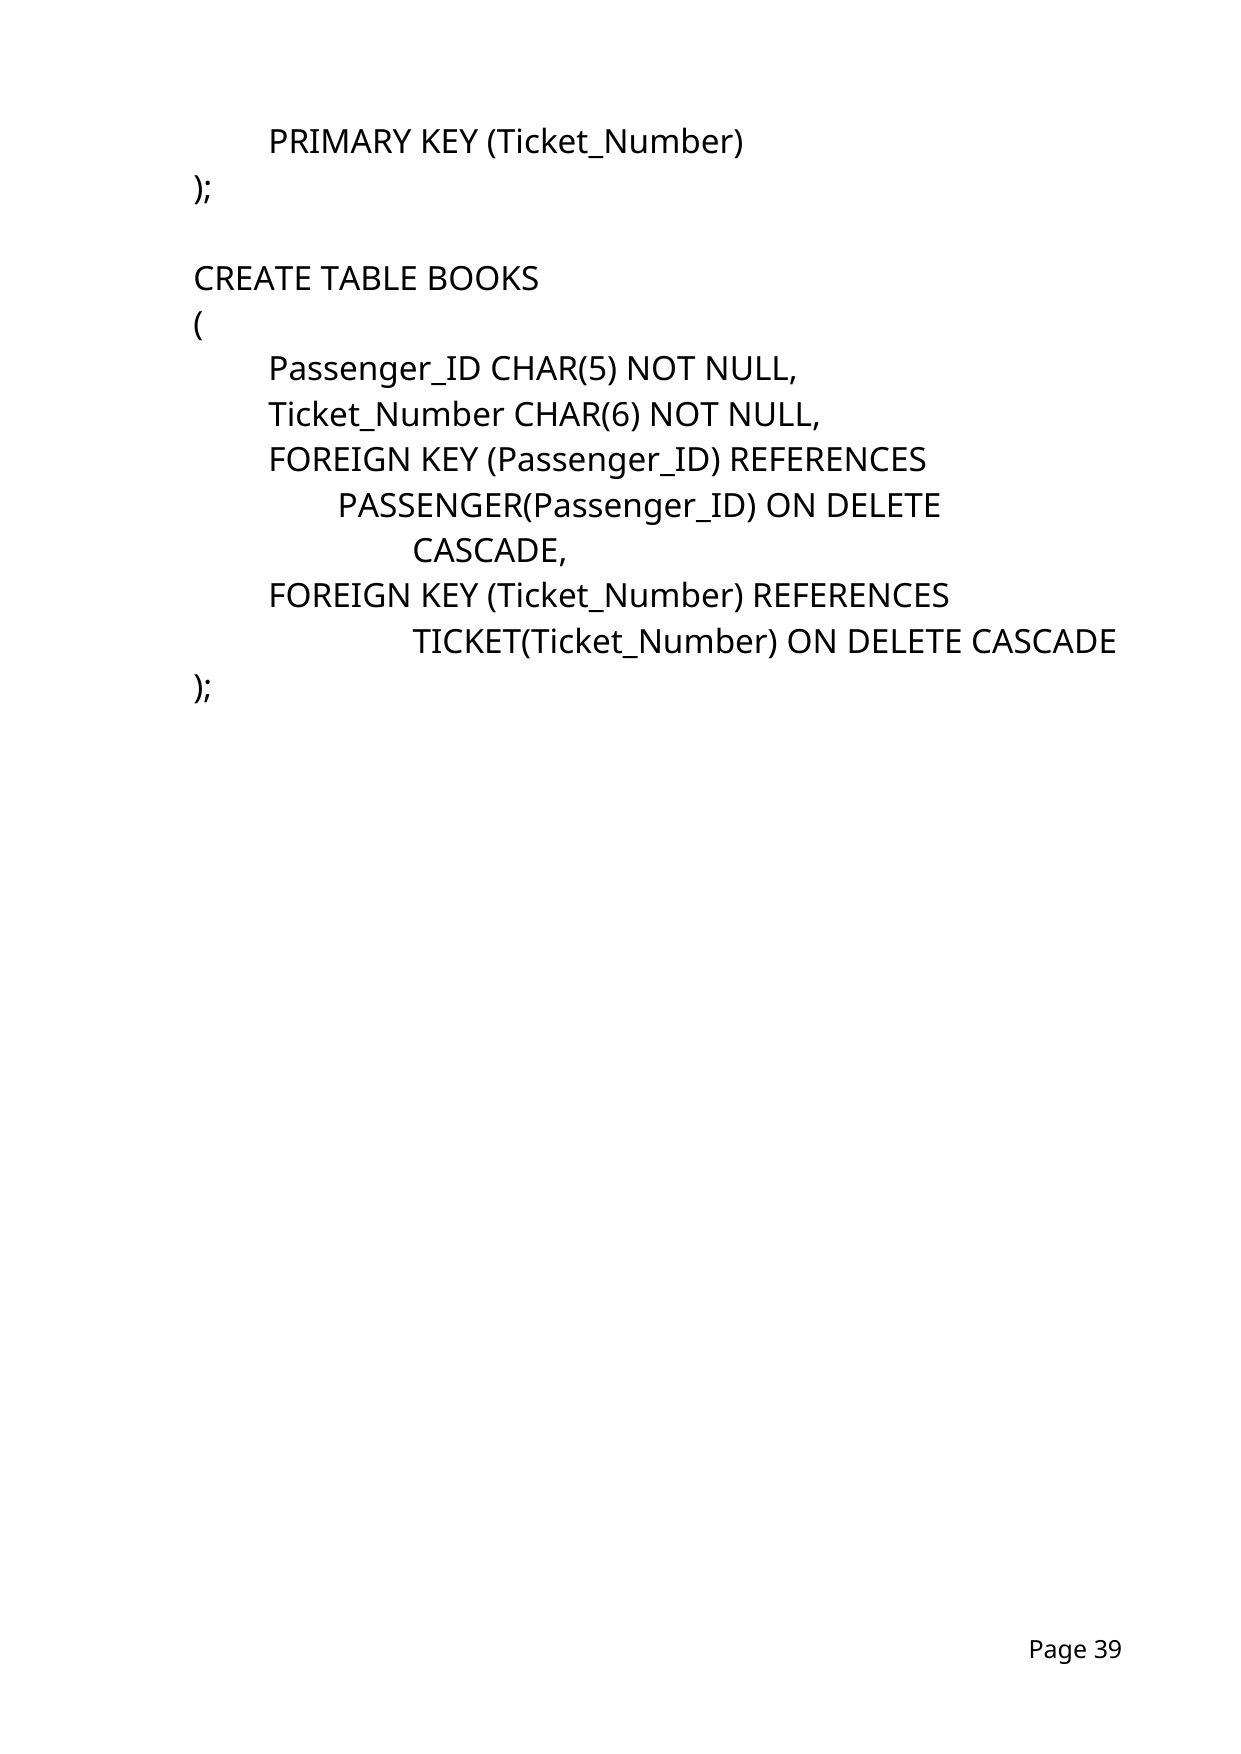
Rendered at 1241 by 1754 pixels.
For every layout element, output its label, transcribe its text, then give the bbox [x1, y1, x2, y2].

text Ticket_Number CHAR(6) NOT NULL, [118, 391, 1122, 436]
text PRIMARY KEY (Ticket_Number) [118, 118, 1122, 163]
text FOREIGN KEY (Passenger_ID) REFERENCES PASSENGER(Passenger_ID) on delete cascade, [118, 436, 1122, 572]
text FOREIGN KEY (Ticket_Number) REFERENCES TICKET(Ticket_Number) on delete cascade [118, 572, 1122, 663]
text Passenger_ID CHAR(5) NOT NULL, [118, 345, 1122, 391]
text ( [118, 300, 1122, 345]
text CREATE TABLE BOOKS [118, 254, 1122, 300]
text ); [118, 663, 1122, 708]
text ); [118, 163, 1122, 209]
